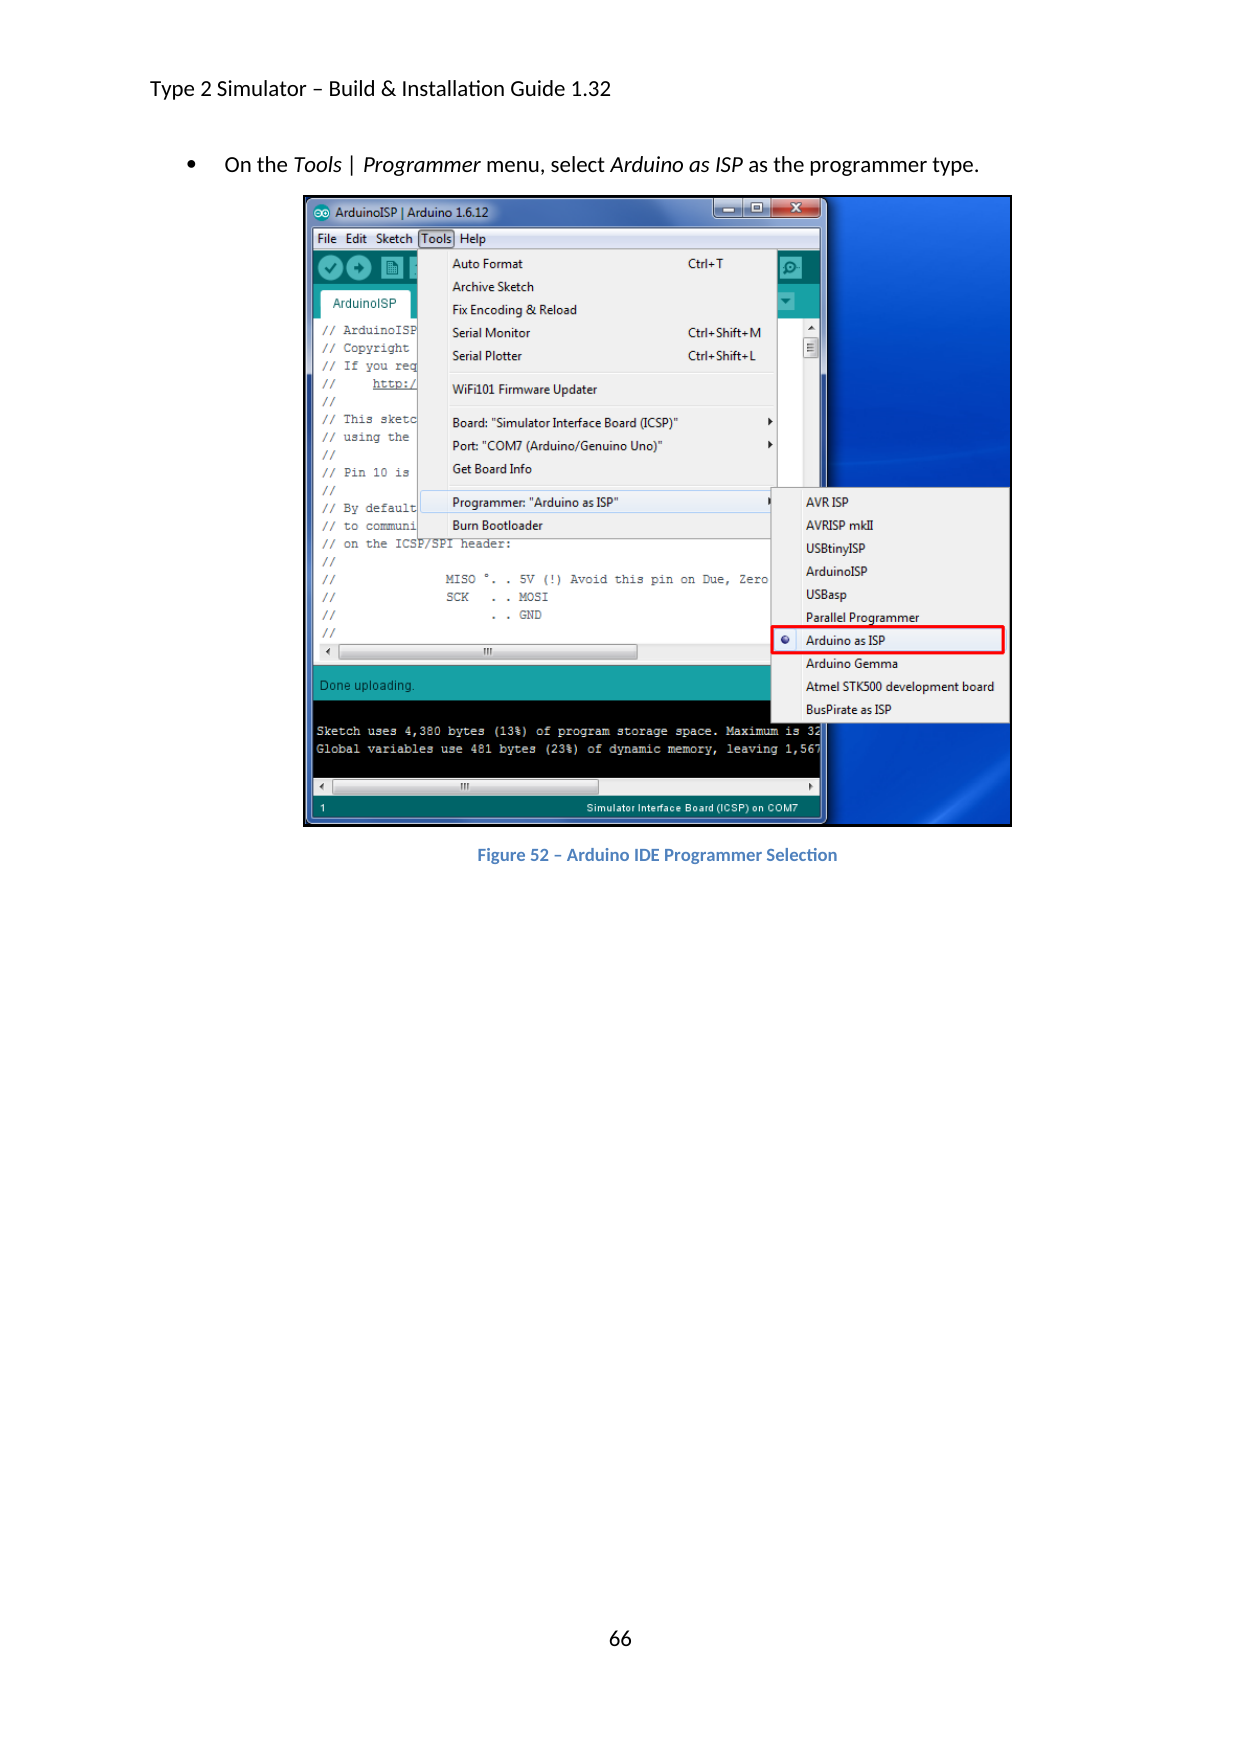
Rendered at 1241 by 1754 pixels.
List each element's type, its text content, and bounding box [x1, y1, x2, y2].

list On the Tools | Programmer menu, select Arduino as ISP as the programmer type. [187, 150, 1090, 178]
text Figure 52 – Arduino IDE Programmer Selection [225, 843, 1090, 866]
picture [305, 197, 1010, 824]
